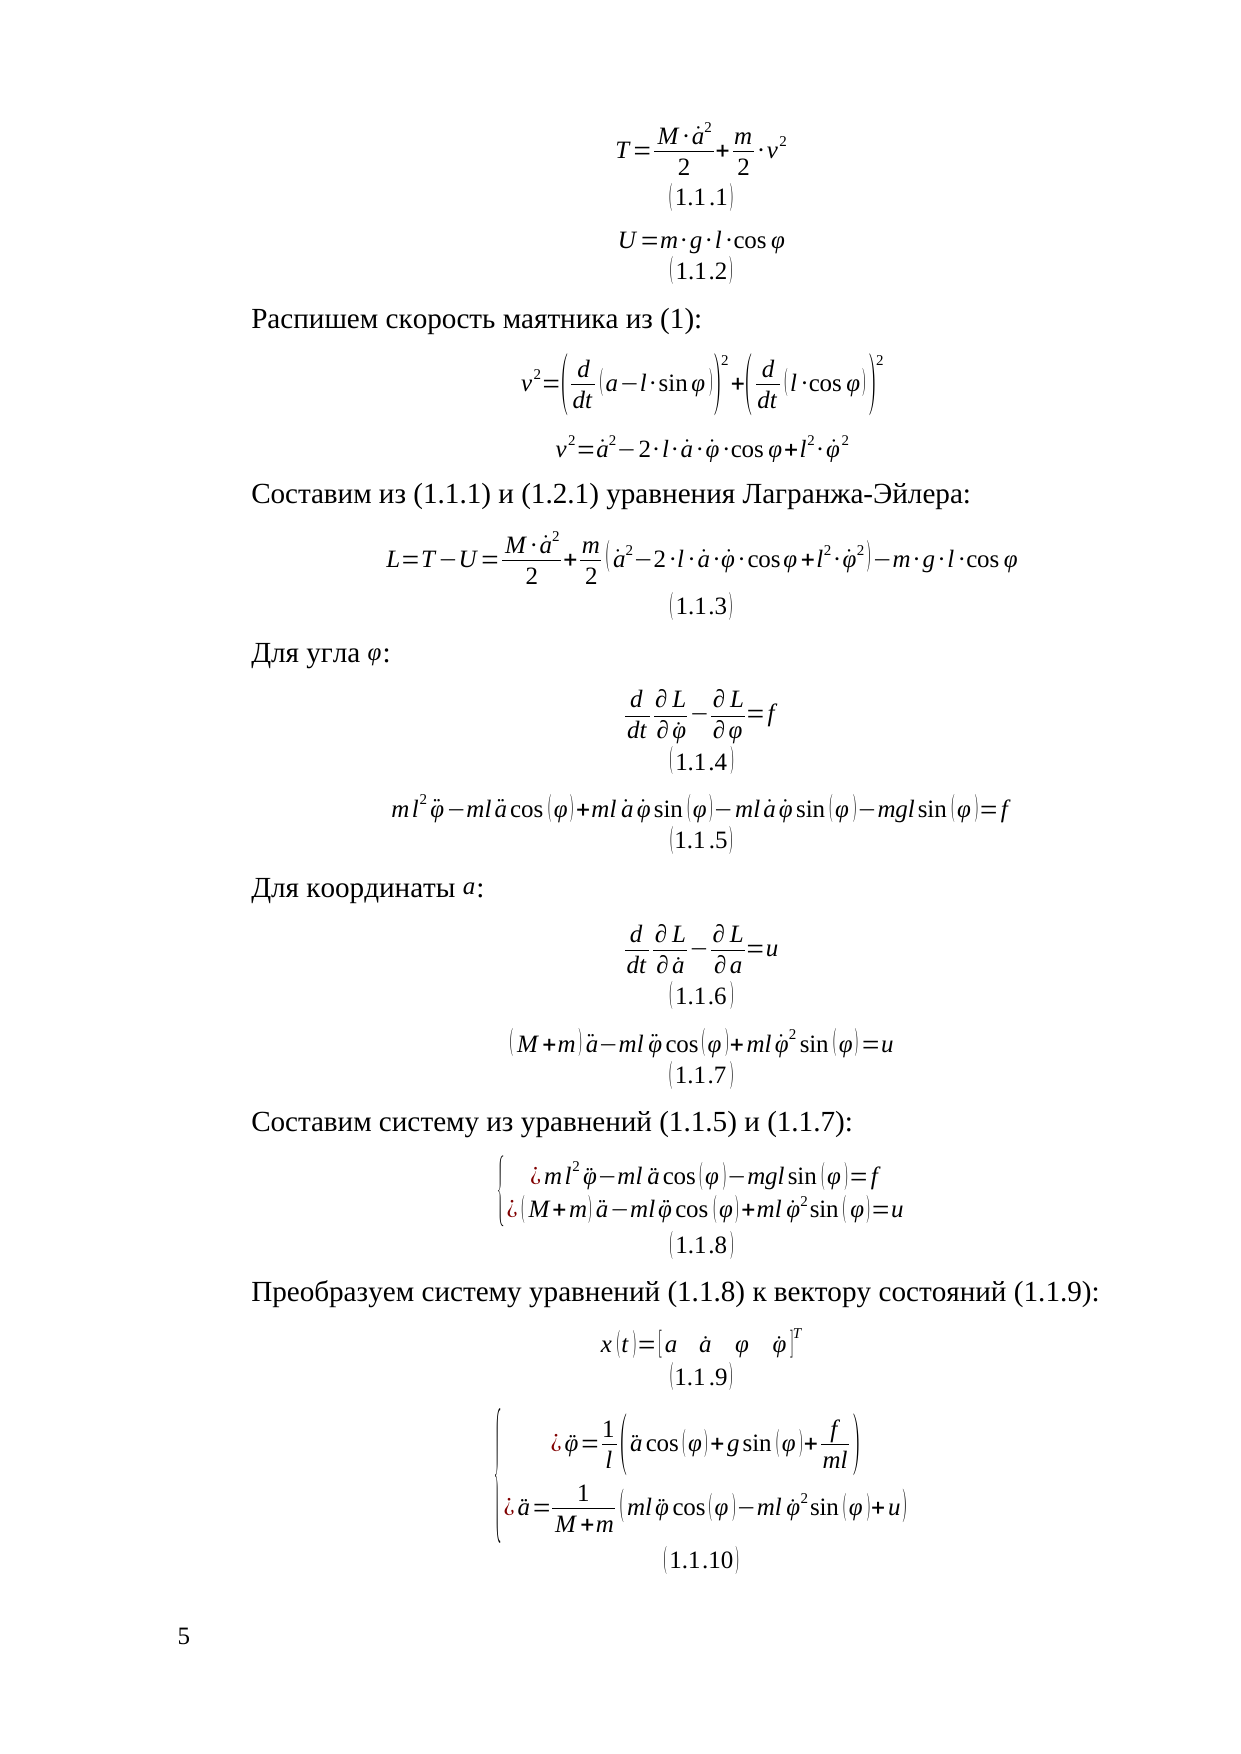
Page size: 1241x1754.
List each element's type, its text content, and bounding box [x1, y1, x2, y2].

text Составим из (1.1.1) и (1.2.1) уравнения Лагранжа-Эйлера: [177, 476, 1152, 510]
text Составим систему из уравнений (1.1.5) и (1.1.7): [177, 1104, 1152, 1138]
text Для угла : [177, 636, 1152, 669]
text Для координаты : [177, 870, 1152, 903]
text Преобразуем систему уравнений (1.1.8) к вектору состояний (1.1.9): [177, 1274, 1152, 1308]
text Распишем скорость маятника из (1): [177, 301, 1152, 334]
